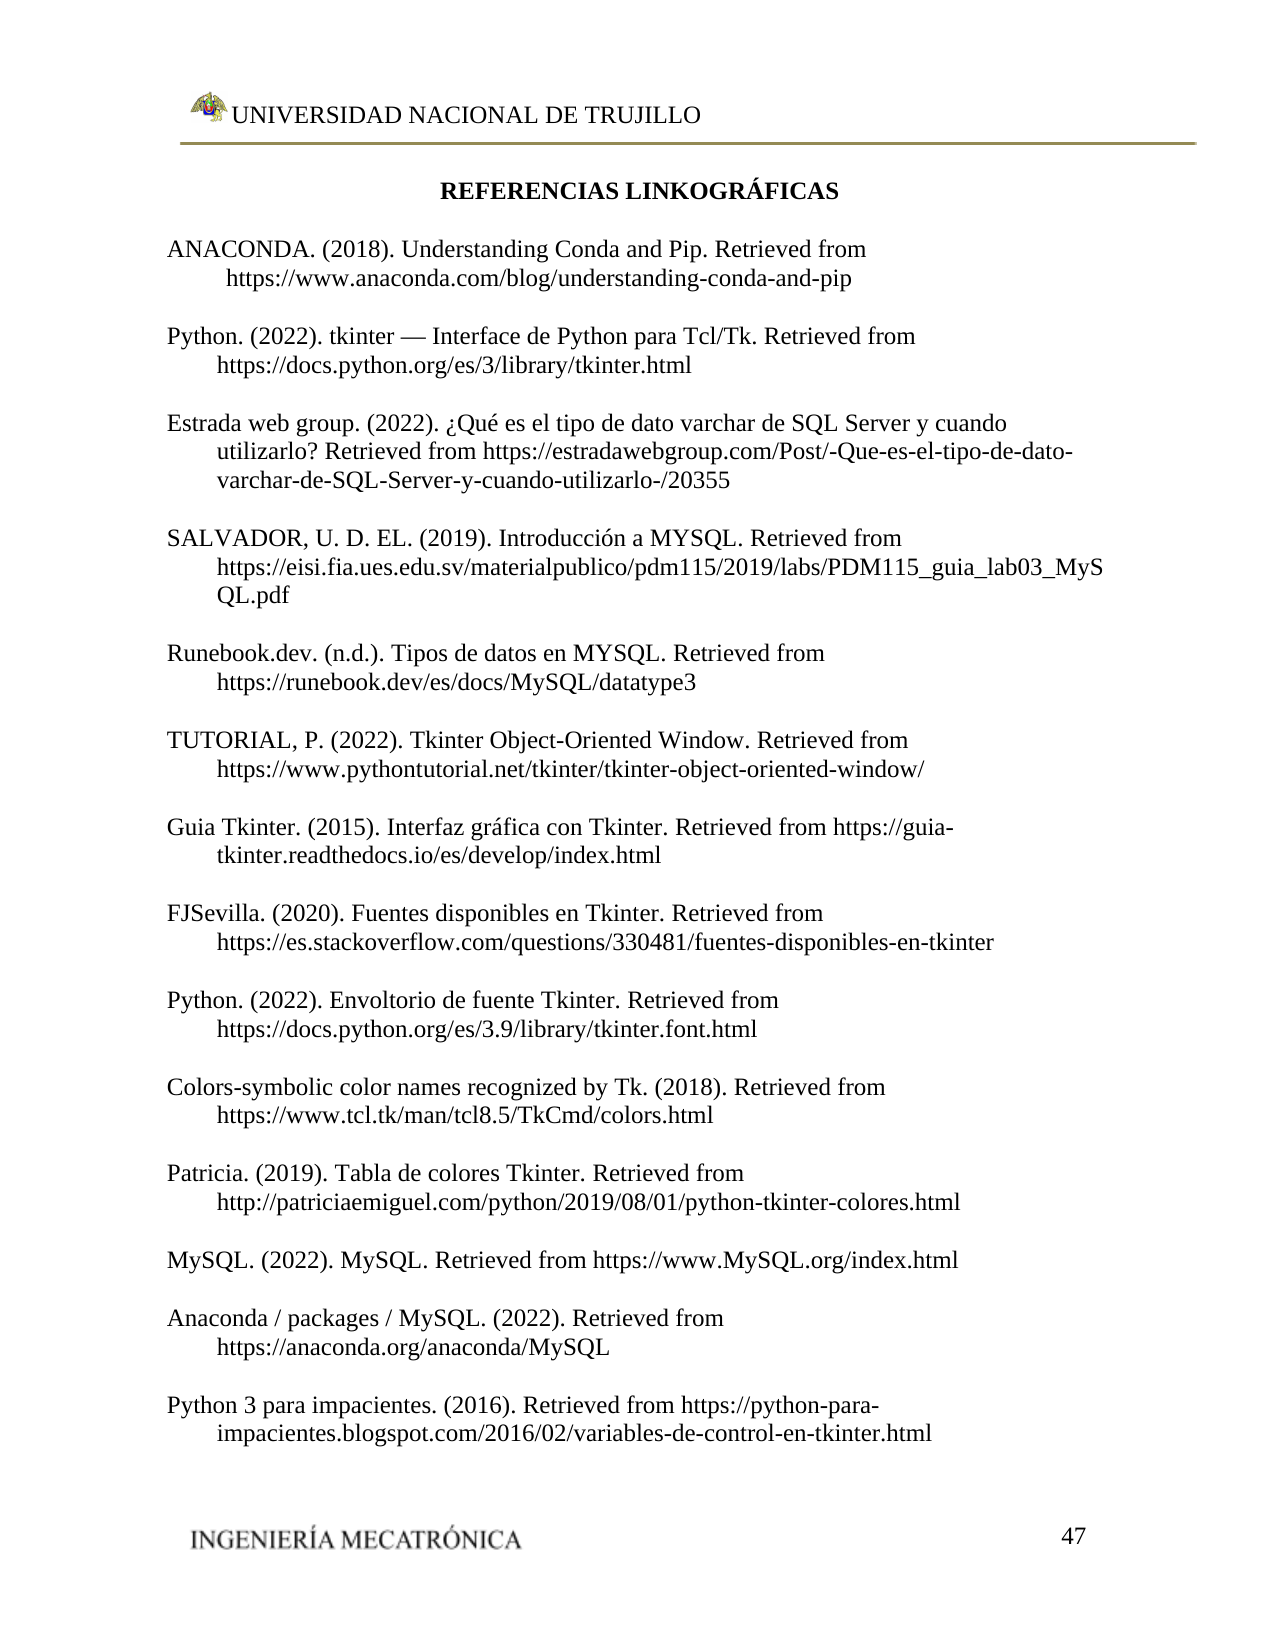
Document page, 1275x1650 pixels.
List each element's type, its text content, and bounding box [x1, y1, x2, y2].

text Python. (2022). tkinter — Interface de Python para Tcl/Tk. Retrieved from https://docs.python.org/es/3/library/tkinter.html [167, 321, 1112, 378]
text FJSevilla. (2020). Fuentes disponibles en Tkinter. Retrieved from https://es.stackoverflow.com/questions/330481/fuentes-disponibles-en-tkinter [167, 898, 1112, 956]
text Anaconda / packages / MySQL. (2022). Retrieved from https://anaconda.org/anaconda/MySQL [167, 1303, 1112, 1361]
text Python 3 para impacientes. (2016). Retrieved from https://python-para-impacientes.blogspot.com/2016/02/variables-de-control-en-tkinter.html [167, 1390, 1112, 1447]
text SALVADOR, U. D. EL. (2019). Introducción a MYSQL. Retrieved from https://eisi.fia.ues.edu.sv/materialpublico/pdm115/2019/labs/PDM115_guia_lab03_MySQL.pdf [167, 523, 1112, 609]
picture [190, 91, 228, 123]
text Guia Tkinter. (2015). Interfaz gráfica con Tkinter. Retrieved from https://guia-tkinter.readthedocs.io/es/develop/index.html [167, 812, 1112, 869]
text Patricia. (2019). Tabla de colores Tkinter. Retrieved from http://patriciaemiguel.com/python/2019/08/01/python-tkinter-colores.html [167, 1158, 1112, 1216]
text Estrada web group. (2022). ¿Qué es el tipo de dato varchar de SQL Server y cuando utilizarlo? Retrieved from https://estradawebgroup.com/Post/-Que-es-el-tipo-de-dato-varchar-de-SQL-Server-y-cuando-utilizarlo-/20355 [167, 408, 1112, 494]
text TUTORIAL, P. (2022). Tkinter Object-Oriented Window. Retrieved from https://www.pythontutorial.net/tkinter/tkinter-object-oriented-window/ [167, 725, 1112, 783]
text ANACONDA. (2018). Understanding Conda and Pip. Retrieved from https://www.anaconda.com/blog/understanding-conda-and-pip [152, 234, 1112, 292]
text REFERENCIAS LINKOGRÁFICAS [167, 176, 1112, 205]
text Python. (2022). Envoltorio de fuente Tkinter. Retrieved from https://docs.python.org/es/3.9/library/tkinter.font.html [167, 985, 1112, 1043]
text Colors-symbolic color names recognized by Tk. (2018). Retrieved from https://www.tcl.tk/man/tcl8.5/TkCmd/colors.html [167, 1072, 1112, 1129]
text MySQL. (2022). MySQL. Retrieved from https://www.MySQL.org/index.html [167, 1245, 1112, 1274]
text Runebook.dev. (n.d.). Tipos de datos en MYSQL. Retrieved from https://runebook.dev/es/docs/MySQL/datatype3 [167, 638, 1112, 696]
picture [176, 1509, 569, 1570]
